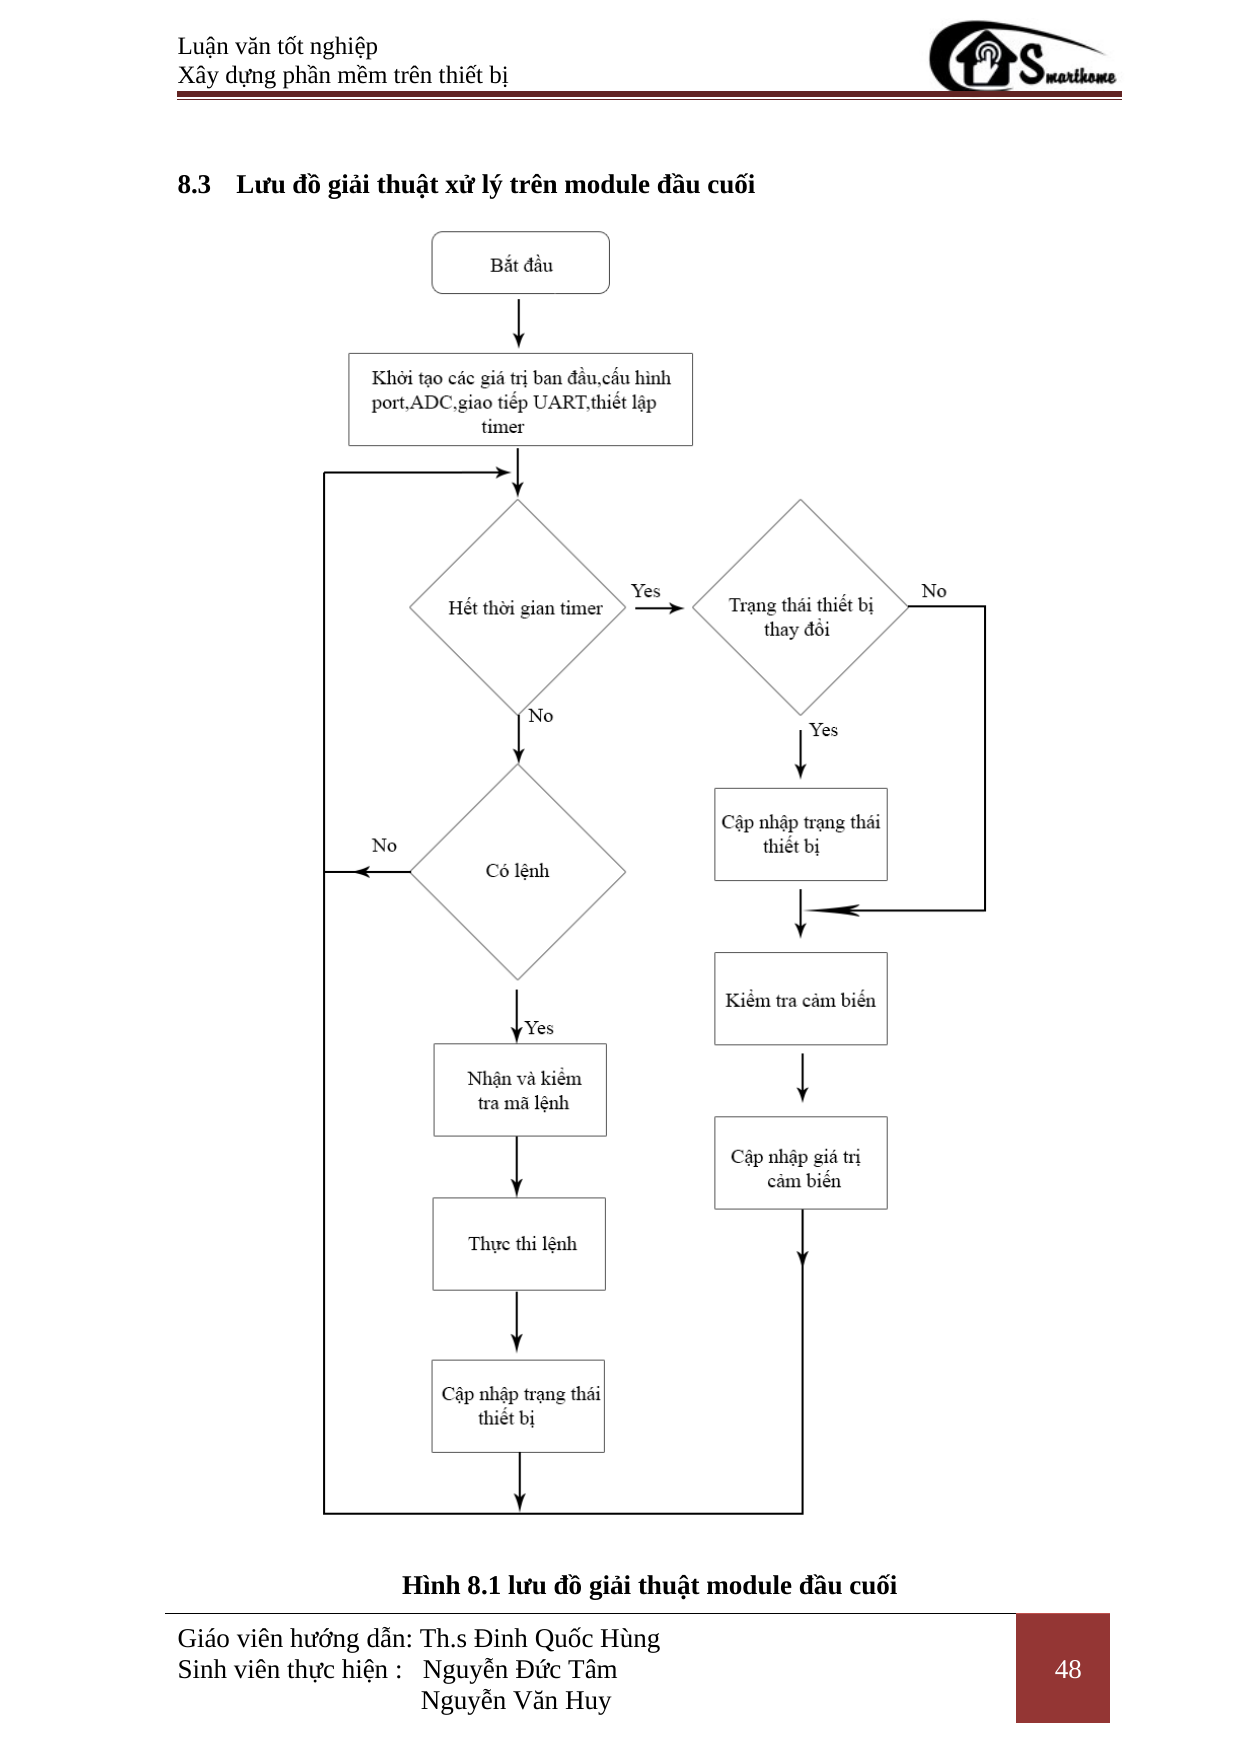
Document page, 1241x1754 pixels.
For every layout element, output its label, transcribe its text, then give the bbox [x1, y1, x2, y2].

subtitle 8.3 Lưu đồ giải thuật xử lý trên module đầu cuối [177, 168, 1122, 200]
picture [244, 215, 1055, 1533]
text Hình 8.1 lưu đồ giải thuật module đầu cuối [177, 1569, 1122, 1600]
picture [919, 18, 1125, 99]
